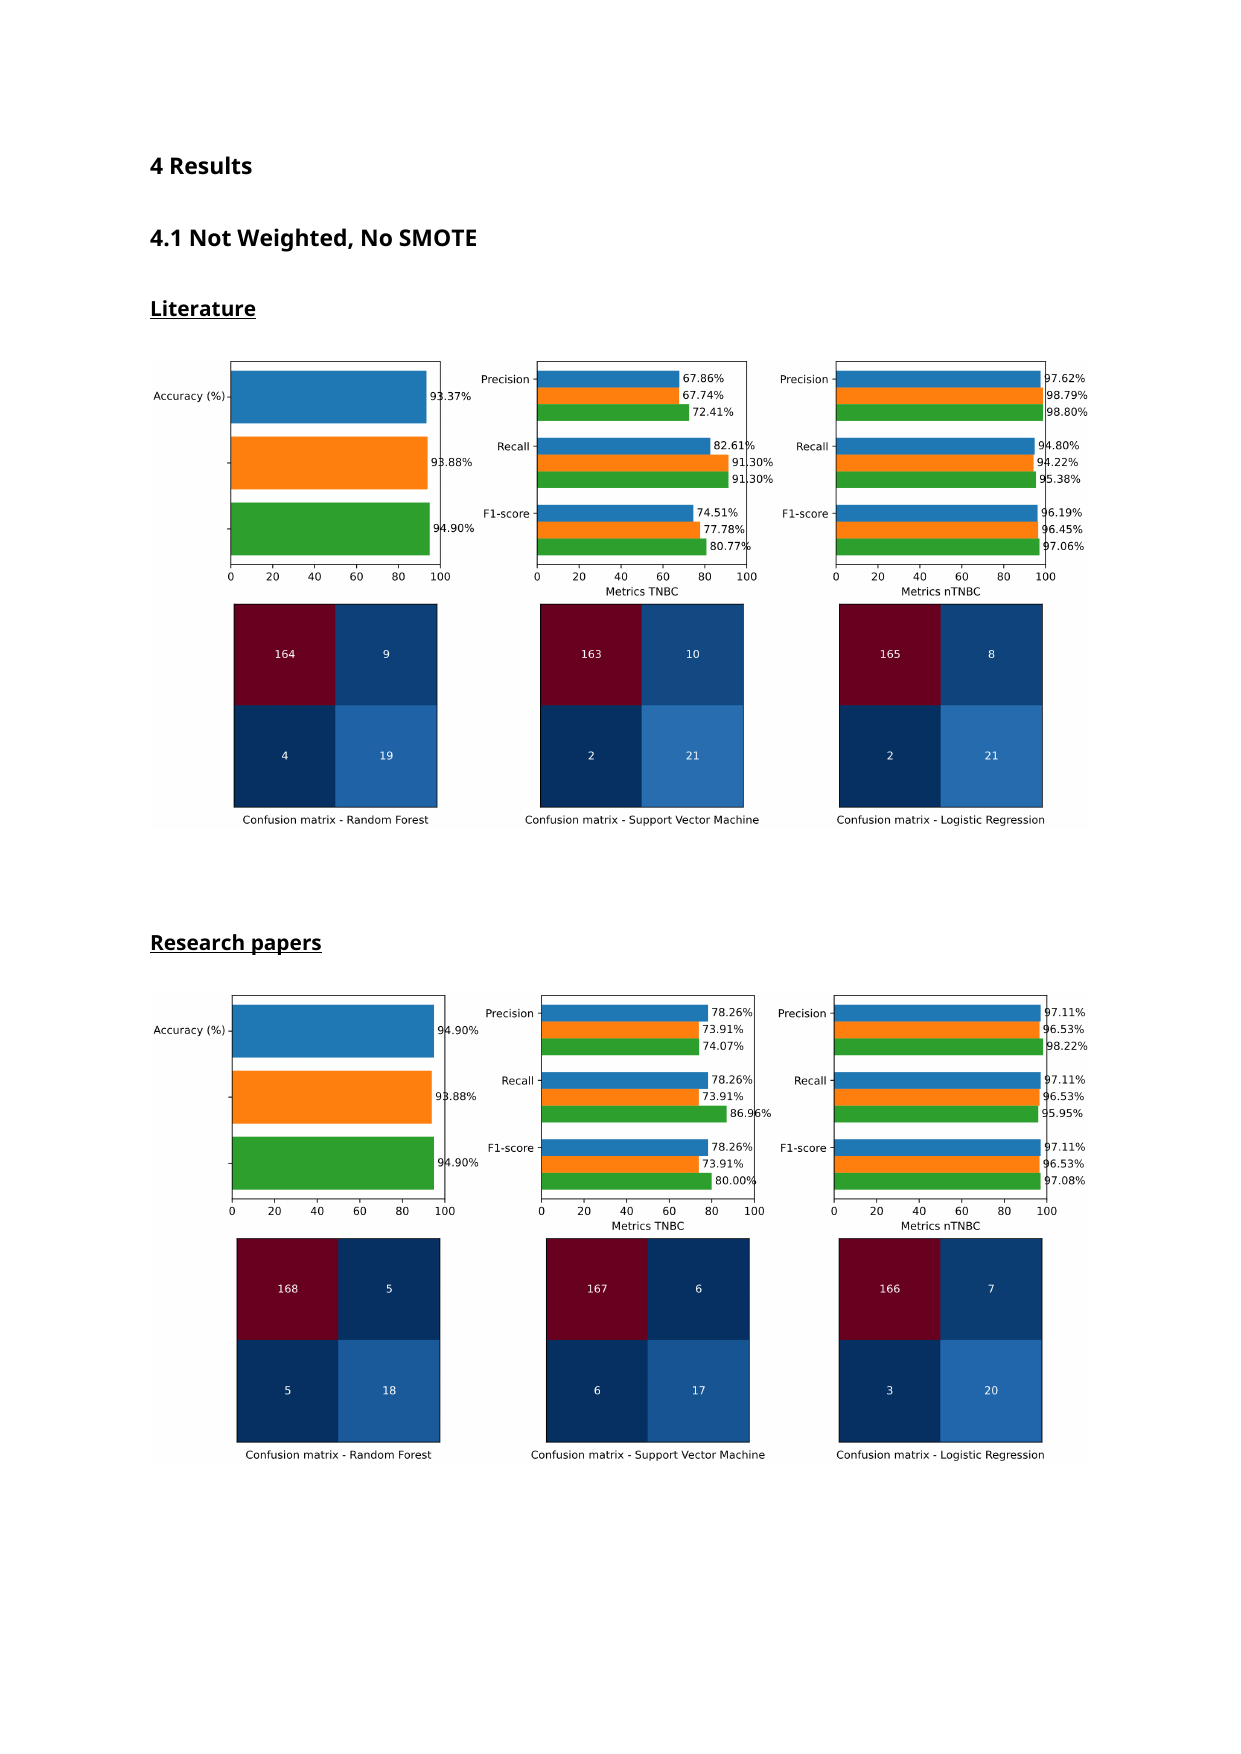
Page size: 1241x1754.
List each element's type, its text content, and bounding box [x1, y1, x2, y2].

text 4 Results [150, 150, 1090, 181]
text Literature [150, 294, 1090, 322]
text 4.1 Not Weighted, No SMOTE [150, 222, 1090, 253]
picture [150, 358, 1091, 829]
text Research papers [150, 928, 1090, 956]
picture [150, 993, 1091, 1464]
